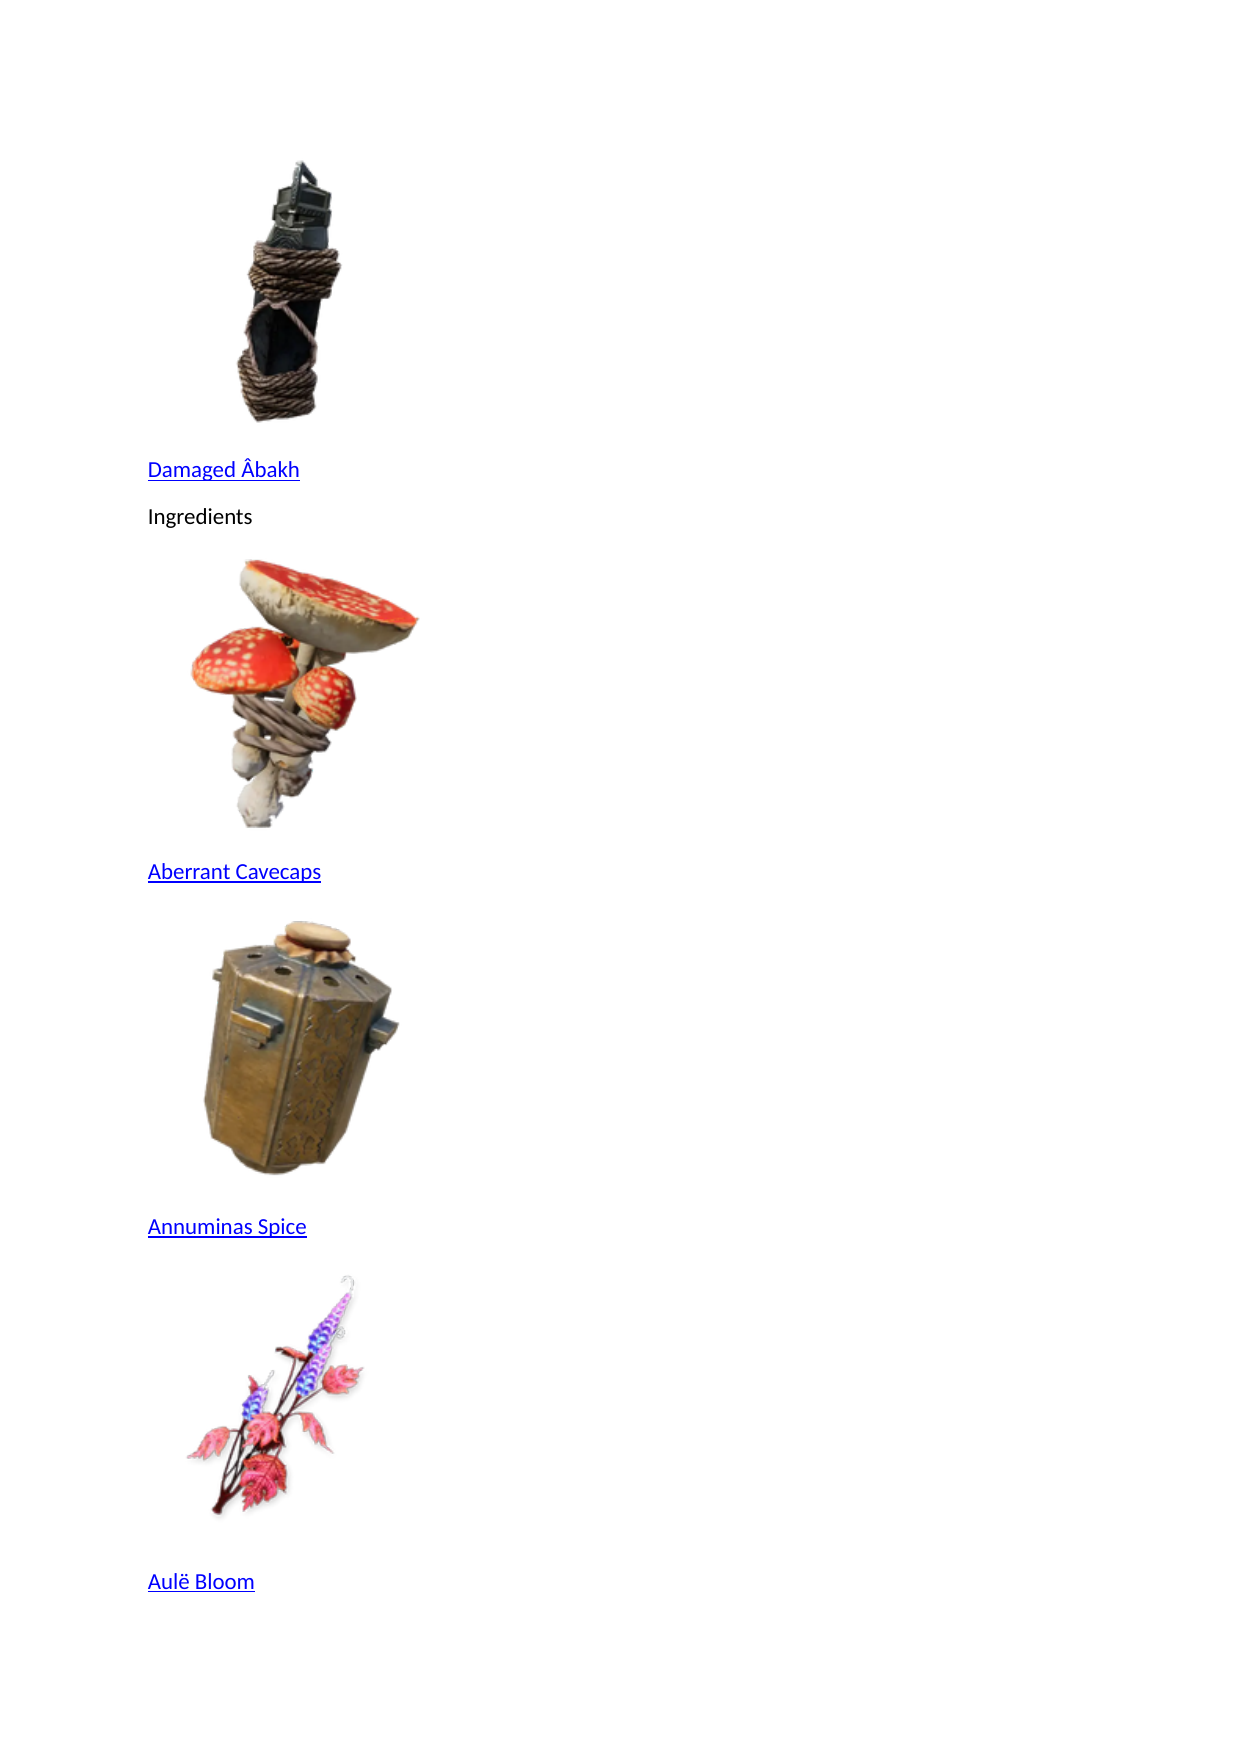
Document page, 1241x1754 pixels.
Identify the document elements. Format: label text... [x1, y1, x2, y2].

text Aulë Bloom [148, 1567, 1093, 1595]
picture [147, 904, 437, 1194]
text Ingredients [148, 502, 1093, 530]
text Annuminas Spice [148, 1212, 1093, 1240]
text Damaged Âbakh [148, 456, 1093, 483]
text Aberrant Cavecaps [148, 857, 1093, 885]
picture [147, 1258, 437, 1548]
picture [147, 549, 437, 839]
picture [147, 147, 437, 437]
